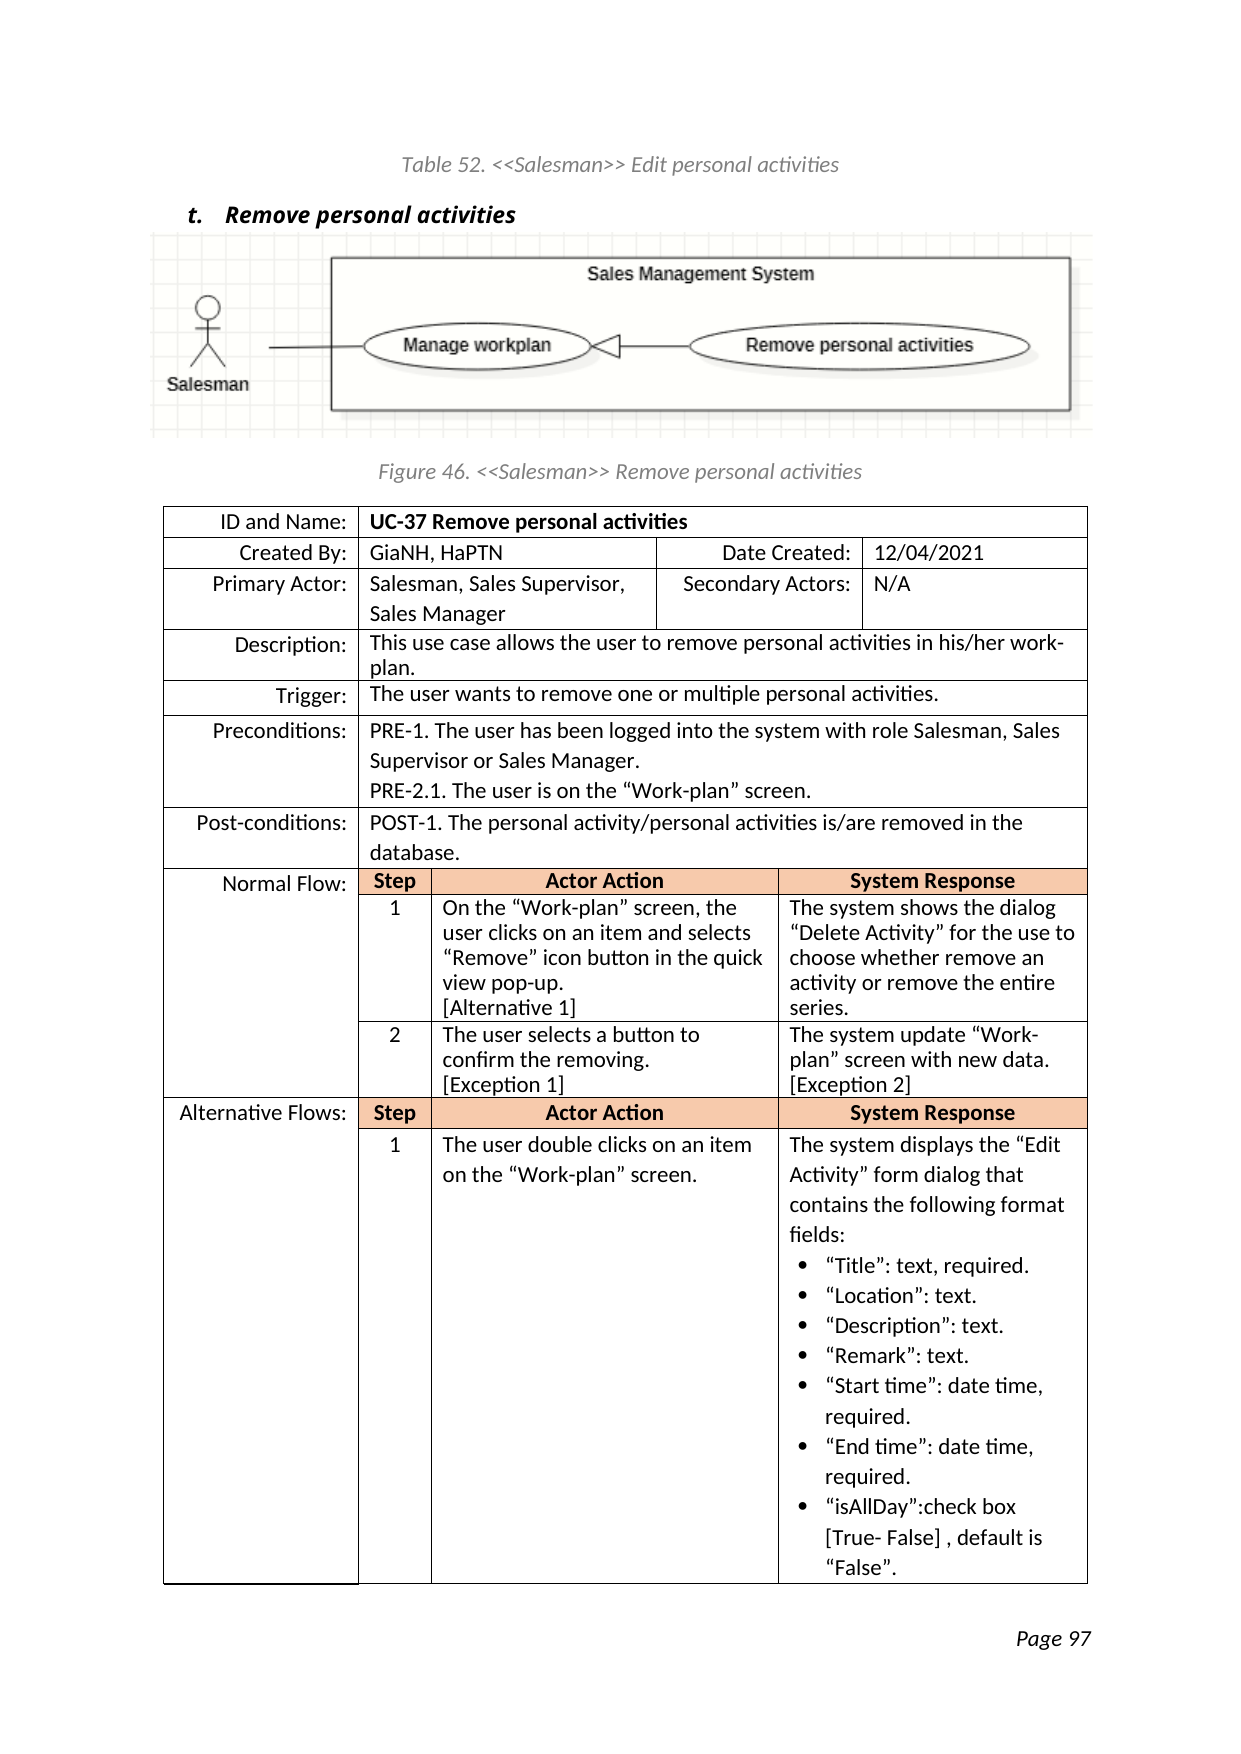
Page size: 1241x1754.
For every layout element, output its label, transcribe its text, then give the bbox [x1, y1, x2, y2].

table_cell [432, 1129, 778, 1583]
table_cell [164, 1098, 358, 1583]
picture [150, 232, 1093, 438]
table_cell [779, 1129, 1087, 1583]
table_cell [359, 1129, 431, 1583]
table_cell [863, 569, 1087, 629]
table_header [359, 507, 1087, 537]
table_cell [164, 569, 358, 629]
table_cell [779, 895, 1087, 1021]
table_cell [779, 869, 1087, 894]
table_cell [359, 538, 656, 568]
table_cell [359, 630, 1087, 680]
text Figure 46. <<Salesman>> Remove personal activities [150, 457, 1093, 485]
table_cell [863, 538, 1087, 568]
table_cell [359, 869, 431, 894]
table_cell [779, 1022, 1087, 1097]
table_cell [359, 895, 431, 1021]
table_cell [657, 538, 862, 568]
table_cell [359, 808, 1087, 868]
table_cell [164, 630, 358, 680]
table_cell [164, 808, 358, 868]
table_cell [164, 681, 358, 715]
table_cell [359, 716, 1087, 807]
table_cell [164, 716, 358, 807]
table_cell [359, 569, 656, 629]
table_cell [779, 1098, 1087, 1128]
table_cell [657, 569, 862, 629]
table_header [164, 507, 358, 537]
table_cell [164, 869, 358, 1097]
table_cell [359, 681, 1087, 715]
subtitle Remove personal activities [187, 199, 1093, 230]
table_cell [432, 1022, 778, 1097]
text Table 52. <<Salesman>> Edit personal activities [150, 150, 1093, 178]
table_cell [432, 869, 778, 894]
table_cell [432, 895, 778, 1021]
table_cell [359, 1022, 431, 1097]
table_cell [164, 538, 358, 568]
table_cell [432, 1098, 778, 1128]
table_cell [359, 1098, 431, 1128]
